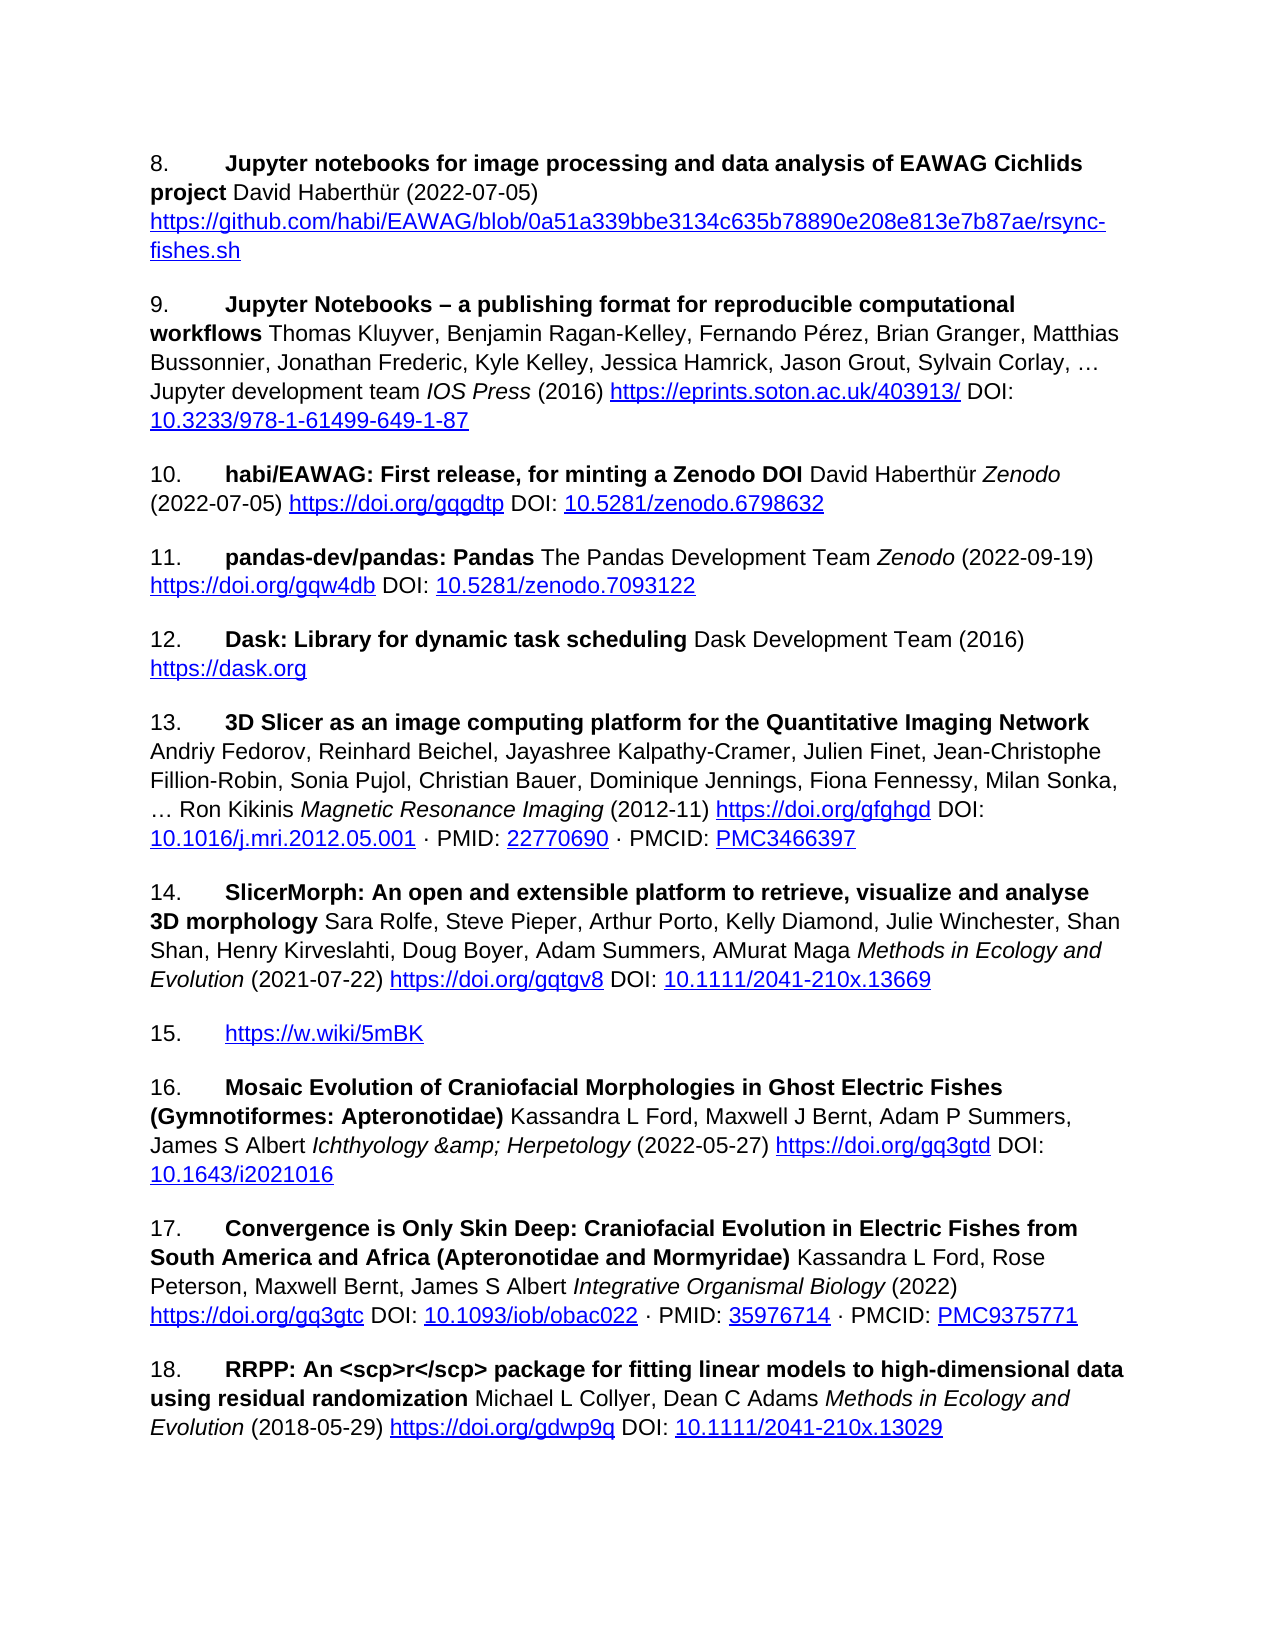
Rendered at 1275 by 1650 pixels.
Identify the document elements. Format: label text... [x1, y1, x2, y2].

text 9. Jupyter Notebooks – a publishing format for reproducible computational workflows Thomas Kluyver, Benjamin Ragan-Kelley, Fernando Pérez, Brian Granger, Matthias Bussonnier, Jonathan Frederic, Kyle Kelley, Jessica Hamrick, Jason Grout, Sylvain Corlay, … Jupyter development team IOS Press (2016) https://eprints.soton.ac.uk/403913/ DOI: 10.3233/978-1-61499-649-1-87 [150, 291, 1125, 433]
text 15. https://w.wiki/5mBK [150, 1020, 1125, 1046]
text 18. RRPP: An <scp>r</scp> package for fitting linear models to high‐dimensional data using residual randomization Michael L Collyer, Dean C Adams Methods in Ecology and Evolution (2018-05-29) https://doi.org/gdwp9q DOI: 10.1111/2041-210x.13029 [150, 1356, 1125, 1440]
text 13. 3D Slicer as an image computing platform for the Quantitative Imaging Network Andriy Fedorov, Reinhard Beichel, Jayashree Kalpathy-Cramer, Julien Finet, Jean-Christophe Fillion-Robin, Sonia Pujol, Christian Bauer, Dominique Jennings, Fiona Fennessy, Milan Sonka, … Ron Kikinis Magnetic Resonance Imaging (2012-11) https://doi.org/gfghgd DOI: 10.1016/j.mri.2012.05.001 · PMID: 22770690 · PMCID: PMC3466397 [150, 709, 1125, 852]
text 10. habi/EAWAG: First release, for minting a Zenodo DOI David Haberthür Zenodo (2022-07-05) https://doi.org/gqgdtp DOI: 10.5281/zenodo.6798632 [150, 461, 1125, 516]
text 11. pandas-dev/pandas: Pandas The Pandas Development Team Zenodo (2022-09-19) https://doi.org/gqw4db DOI: 10.5281/zenodo.7093122 [150, 543, 1125, 599]
text 16. Mosaic Evolution of Craniofacial Morphologies in Ghost Electric Fishes (Gymnotiformes: Apteronotidae) Kassandra L Ford, Maxwell J Bernt, Adam P Summers, James S Albert Ichthyology &amp; Herpetology (2022-05-27) https://doi.org/gq3gtd DOI: 10.1643/i2021016 [150, 1074, 1125, 1187]
text 8. Jupyter notebooks for image processing and data analysis of EAWAG Cichlids project David Haberthür (2022-07-05) https://github.com/habi/EAWAG/blob/0a51a339bbe3134c635b78890e208e813e7b87ae/rsync-fishes.sh [150, 150, 1125, 263]
text 14. SlicerMorph: An open and extensible platform to retrieve, visualize and analyse 3D morphology Sara Rolfe, Steve Pieper, Arthur Porto, Kelly Diamond, Julie Winchester, Shan Shan, Henry Kirveslahti, Doug Boyer, Adam Summers, AMurat Maga Methods in Ecology and Evolution (2021-07-22) https://doi.org/gqtgv8 DOI: 10.1111/2041-210x.13669 [150, 879, 1125, 992]
text 17. Convergence is Only Skin Deep: Craniofacial Evolution in Electric Fishes from South America and Africa (Apteronotidae and Mormyridae) Kassandra L Ford, Rose Peterson, Maxwell Bernt, James S Albert Integrative Organismal Biology (2022) https://doi.org/gq3gtc DOI: 10.1093/iob/obac022 · PMID: 35976714 · PMCID: PMC9375771 [150, 1215, 1125, 1328]
text 12. Dask: Library for dynamic task scheduling Dask Development Team (2016) https://dask.org [150, 626, 1125, 682]
